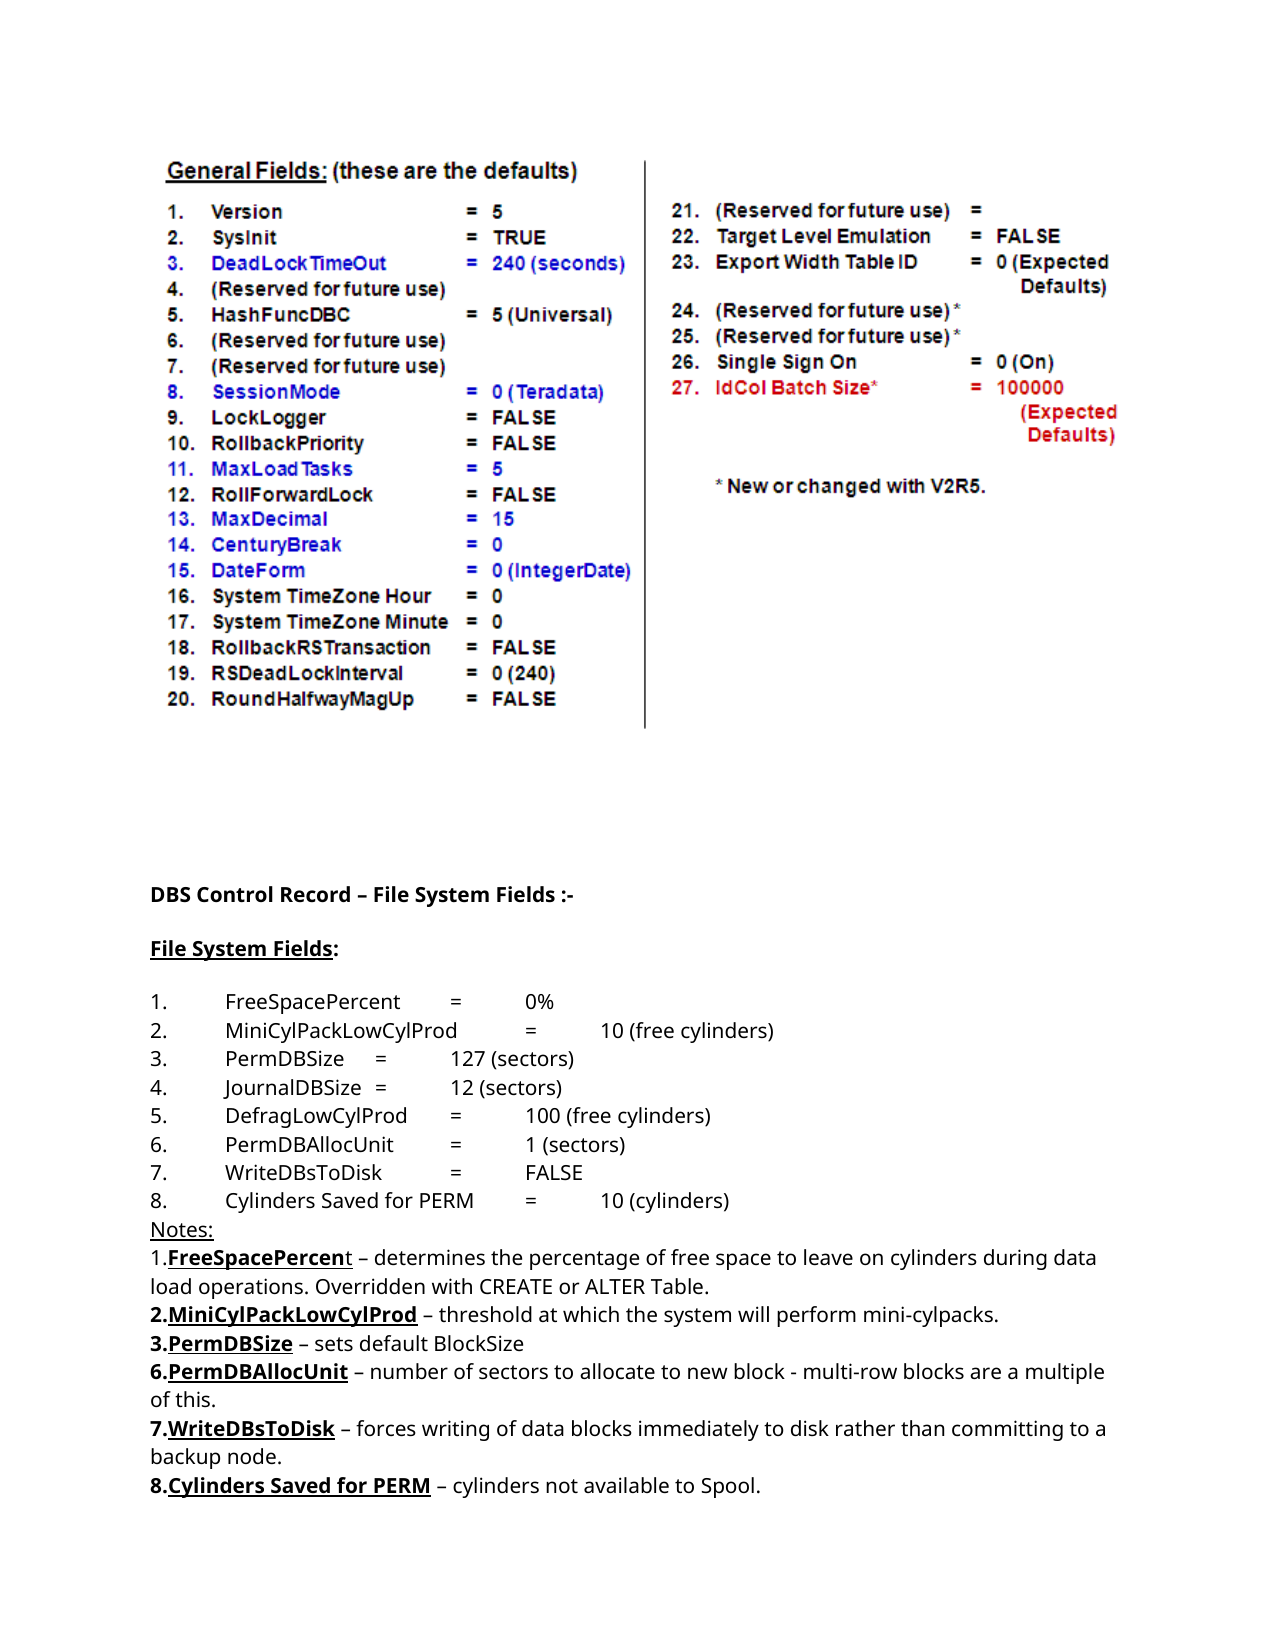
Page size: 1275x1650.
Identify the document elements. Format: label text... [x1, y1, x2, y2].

text DBS Control Record – File System Fields :- [150, 881, 1125, 909]
picture [150, 150, 1125, 746]
text File System Fields: [150, 934, 1125, 962]
text 7. WriteDBsToDisk = FALSE [150, 1158, 1125, 1187]
text 8.Cylinders Saved for PERM – cylinders not available to Spool. [150, 1471, 1125, 1499]
text 6.PermDBAllocUnit – number of sectors to allocate to new block - multi-row blocks are a multiple of this. [150, 1357, 1125, 1414]
text 1.FreeSpacePercent – determines the percentage of free space to leave on cylinders during data load operations. Overridden with CREATE or ALTER Table. [150, 1243, 1125, 1300]
text 7.WriteDBsToDisk – forces writing of data blocks immediately to disk rather than committing to a backup node. [150, 1414, 1125, 1471]
text 4. JournalDBSize = 12 (sectors) [150, 1073, 1125, 1101]
text 1. FreeSpacePercent = 0% [150, 987, 1125, 1016]
text 5. DefragLowCylProd = 100 (free cylinders) [150, 1101, 1125, 1130]
text 3.PermDBSize – sets default BlockSize [150, 1329, 1125, 1357]
text 6. PermDBAllocUnit = 1 (sectors) [150, 1130, 1125, 1158]
text 2.MiniCylPackLowCylProd – threshold at which the system will perform mini-cylpacks. [150, 1300, 1125, 1329]
text 2. MiniCylPackLowCylProd = 10 (free cylinders) [150, 1016, 1125, 1044]
text 8. Cylinders Saved for PERM = 10 (cylinders) [150, 1187, 1125, 1215]
text 3. PermDBSize = 127 (sectors) [150, 1044, 1125, 1073]
text Notes: [150, 1215, 1125, 1243]
